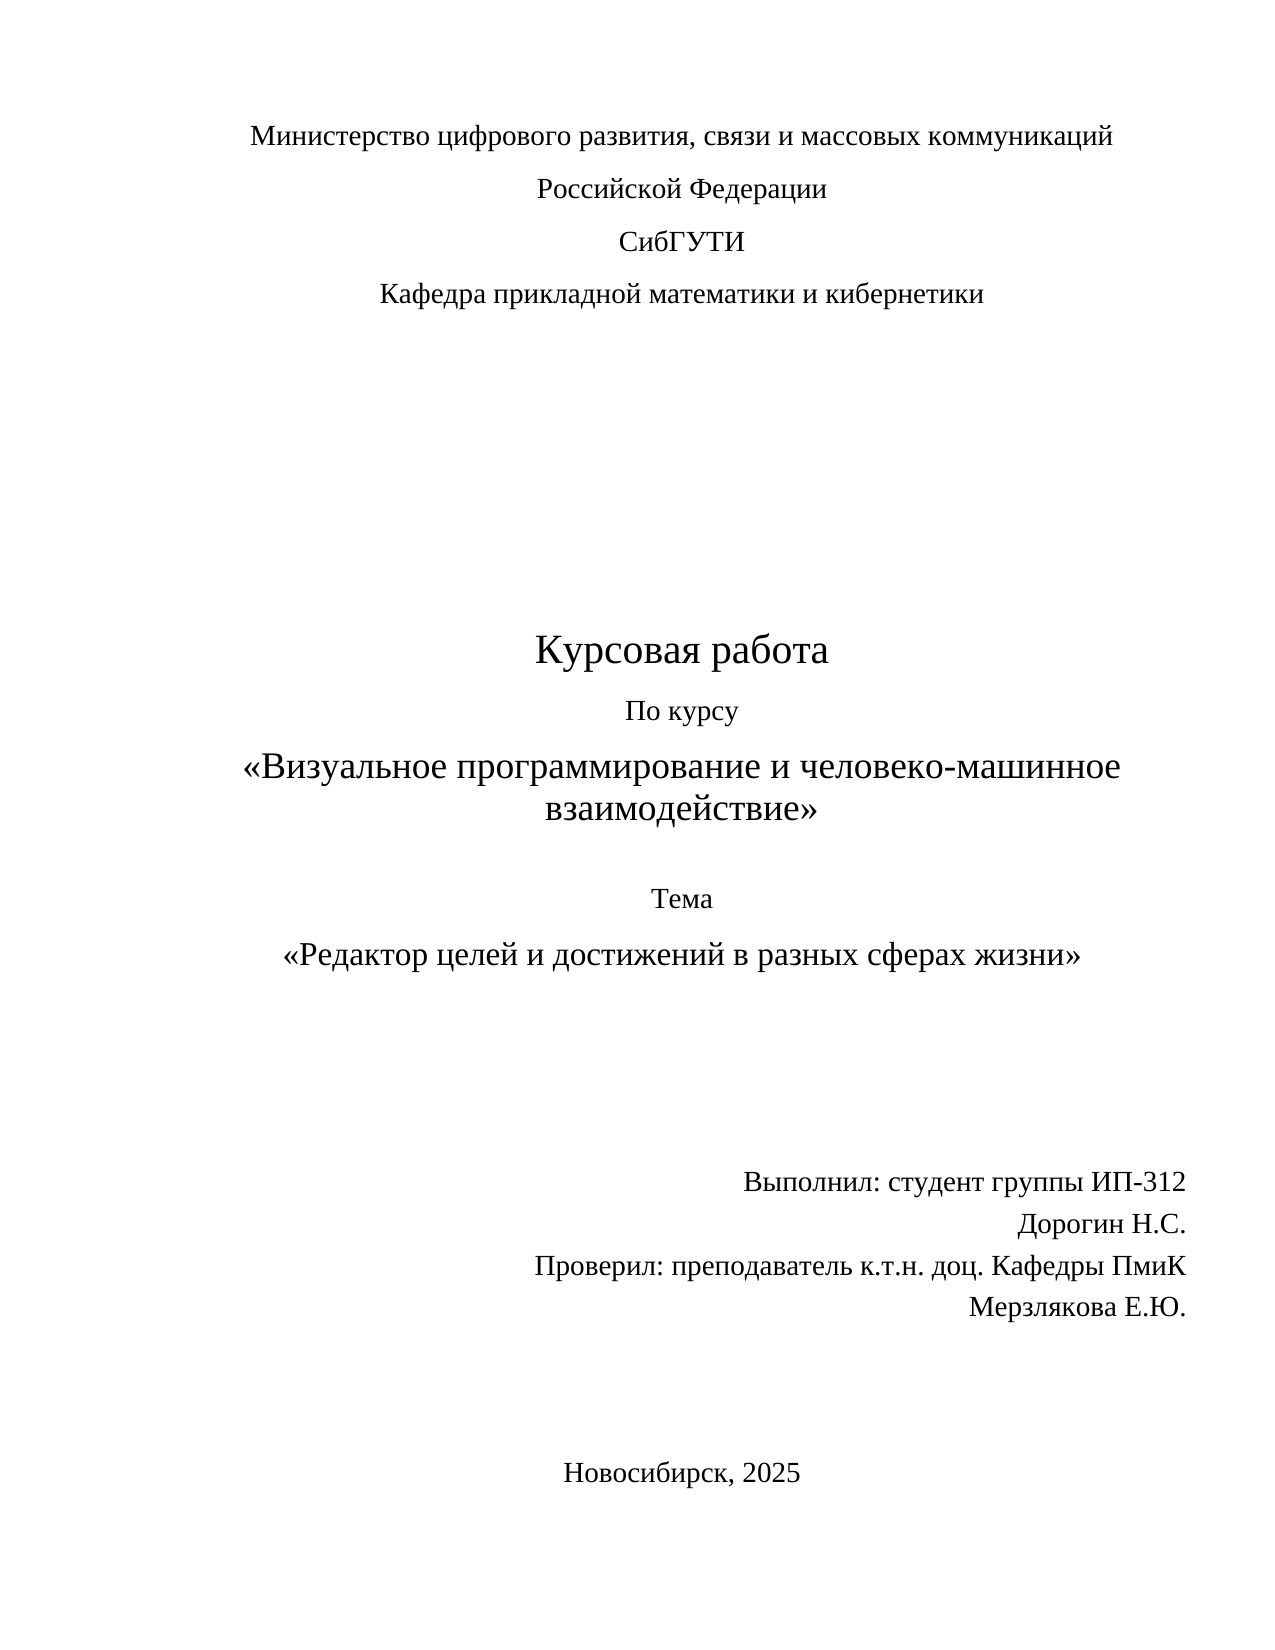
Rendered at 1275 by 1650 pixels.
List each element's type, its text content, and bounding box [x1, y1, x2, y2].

text Мерзлякова Е.Ю. [177, 1283, 1186, 1325]
text Проверил: преподаватель к.т.н. доц. Кафедры ПмиК [177, 1242, 1186, 1283]
text СибГУТИ [177, 224, 1186, 257]
text «Визуальное программирование и человеко-машинное взаимодействие» [177, 746, 1186, 829]
text Кафедра прикладной математики и кибернетики [177, 277, 1186, 310]
text Министерство цифрового развития, связи и массовых коммуникаций [177, 118, 1186, 152]
text Российской Федерации [177, 171, 1186, 204]
text Дорогин Н.С. [177, 1200, 1186, 1242]
text По курсу [177, 693, 1186, 726]
text Новосибирск, 2025 [177, 1449, 1186, 1491]
text Курсовая работа [177, 624, 1186, 672]
text Тема [177, 882, 1186, 915]
text Выполнил: студент группы ИП-312 [177, 1159, 1186, 1200]
text «Редактор целей и достижений в разных сферах жизни» [177, 934, 1186, 973]
